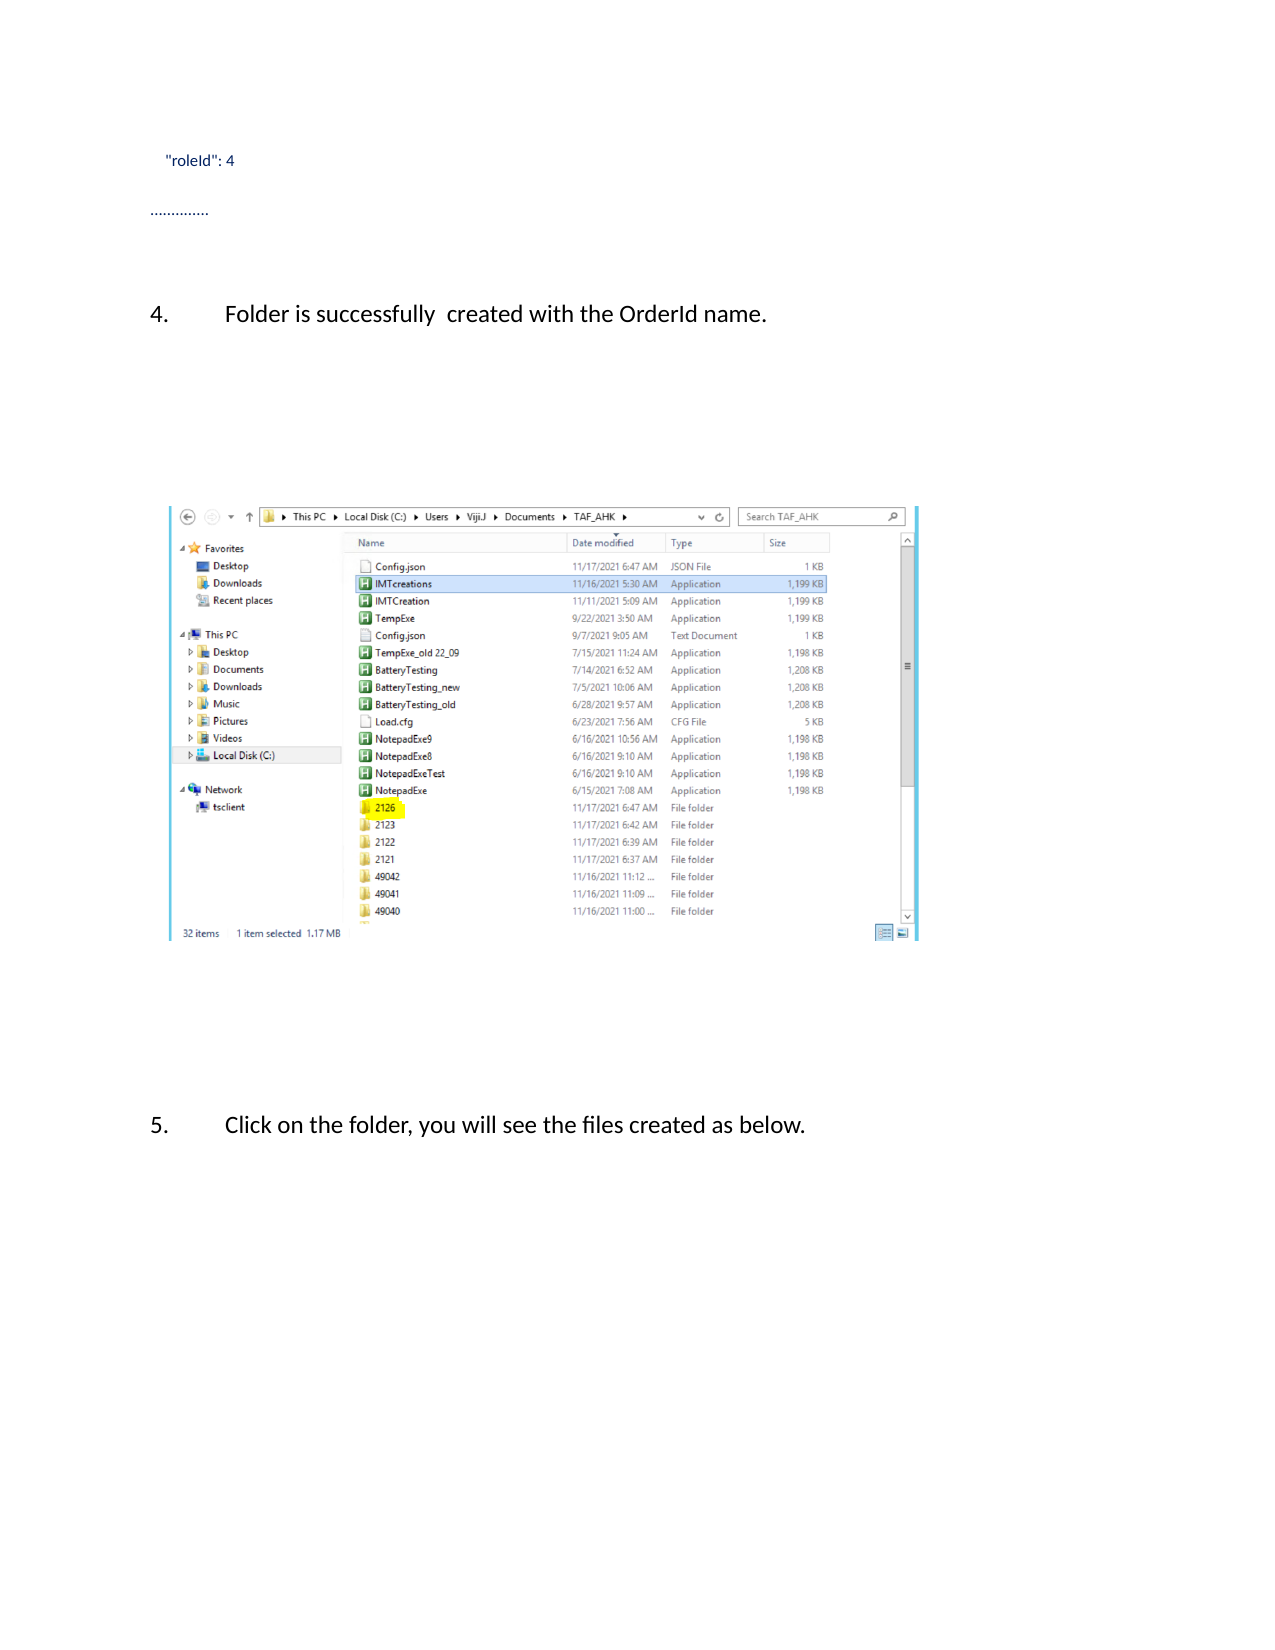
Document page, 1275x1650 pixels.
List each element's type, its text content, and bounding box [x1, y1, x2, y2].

text 5. Click on the folder, you will see the files created as below. [150, 1109, 1125, 1139]
text .............. [150, 199, 1125, 220]
text 4. Folder is successfully created with the OrderId name. [150, 298, 1125, 329]
text "roleId": 4 [150, 150, 1125, 170]
